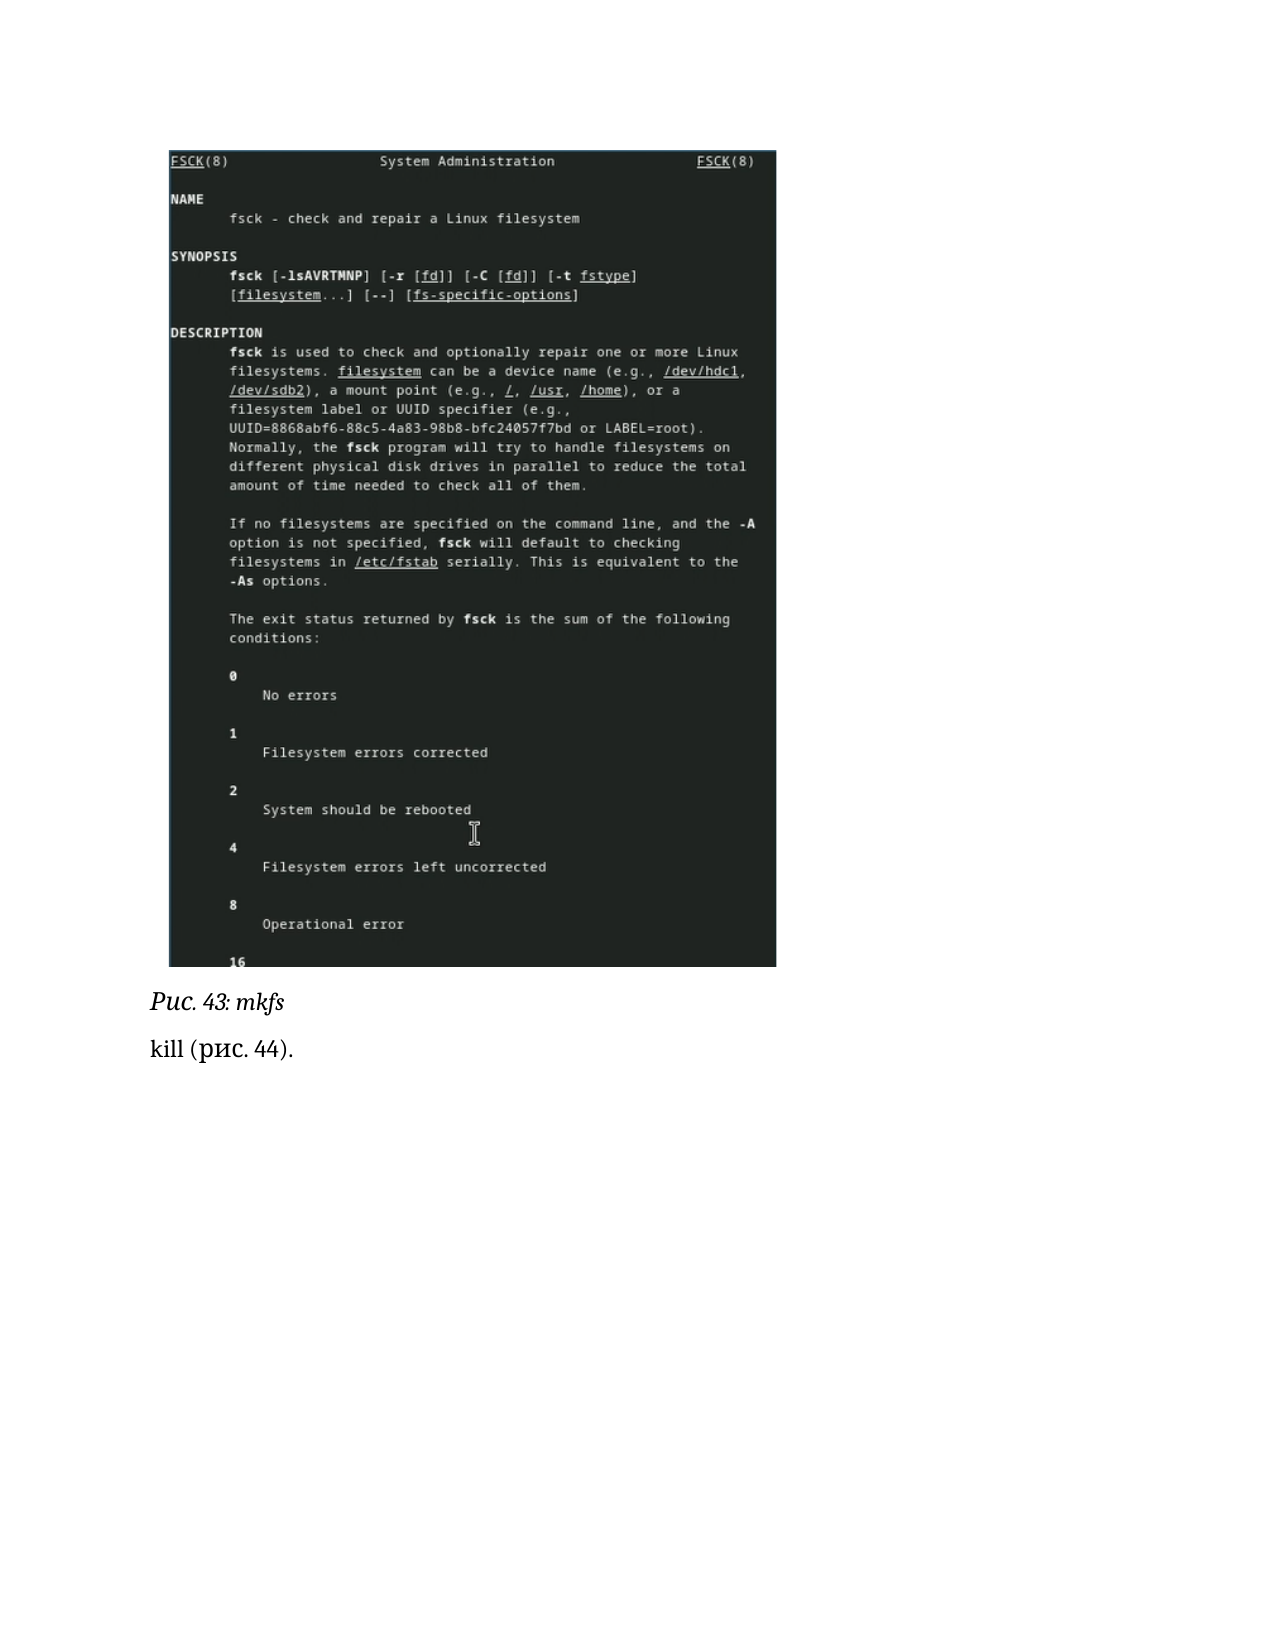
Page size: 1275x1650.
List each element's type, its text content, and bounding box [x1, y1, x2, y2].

picture [168, 150, 777, 967]
text kill (рис. 44). [150, 1035, 1125, 1064]
text Рис. 43: mkfs [150, 988, 1125, 1016]
